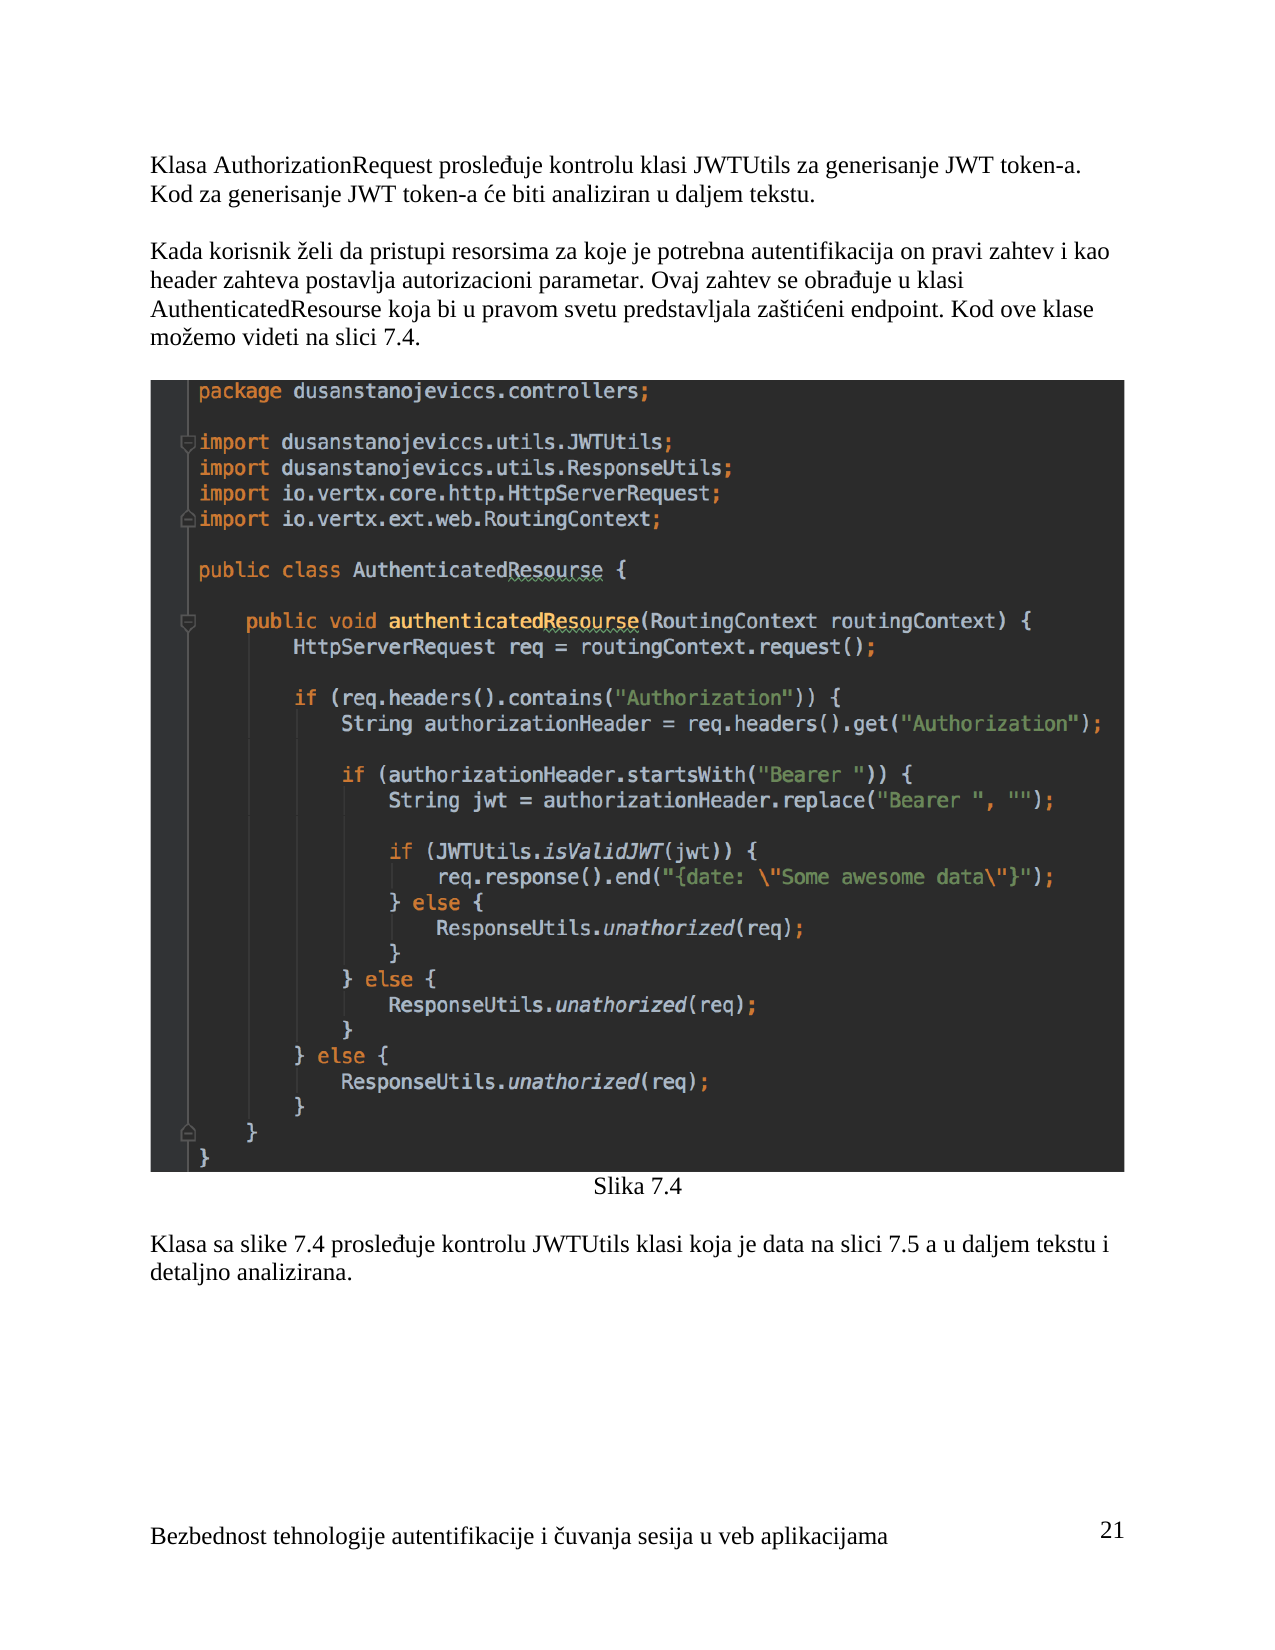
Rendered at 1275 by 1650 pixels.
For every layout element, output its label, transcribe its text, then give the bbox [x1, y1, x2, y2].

text Slika 7.4 [150, 1172, 1125, 1200]
text Klasa sa slike 7.4 prosleđuje kontrolu JWTUtils klasi koja je data na slici 7.5 a u daljem tekstu i detaljno analizirana. [150, 1229, 1125, 1286]
text Kada korisnik želi da pristupi resorsima za koje je potrebna autentifikacija on pravi zahtev i kao header zahteva postavlja autorizacioni parametar. Ovaj zahtev se obrađuje u klasi AuthenticatedResourse koja bi u pravom svetu predstavljala zaštićeni endpoint. Kod ove klase možemo videti na slici 7.4. [150, 236, 1125, 351]
text Klasa AuthorizationRequest prosleđuje kontrolu klasi JWTUtils za generisanje JWT token-a. Kod za generisanje JWT token-a će biti analiziran u daljem tekstu. [150, 150, 1125, 207]
picture [150, 380, 1125, 1172]
